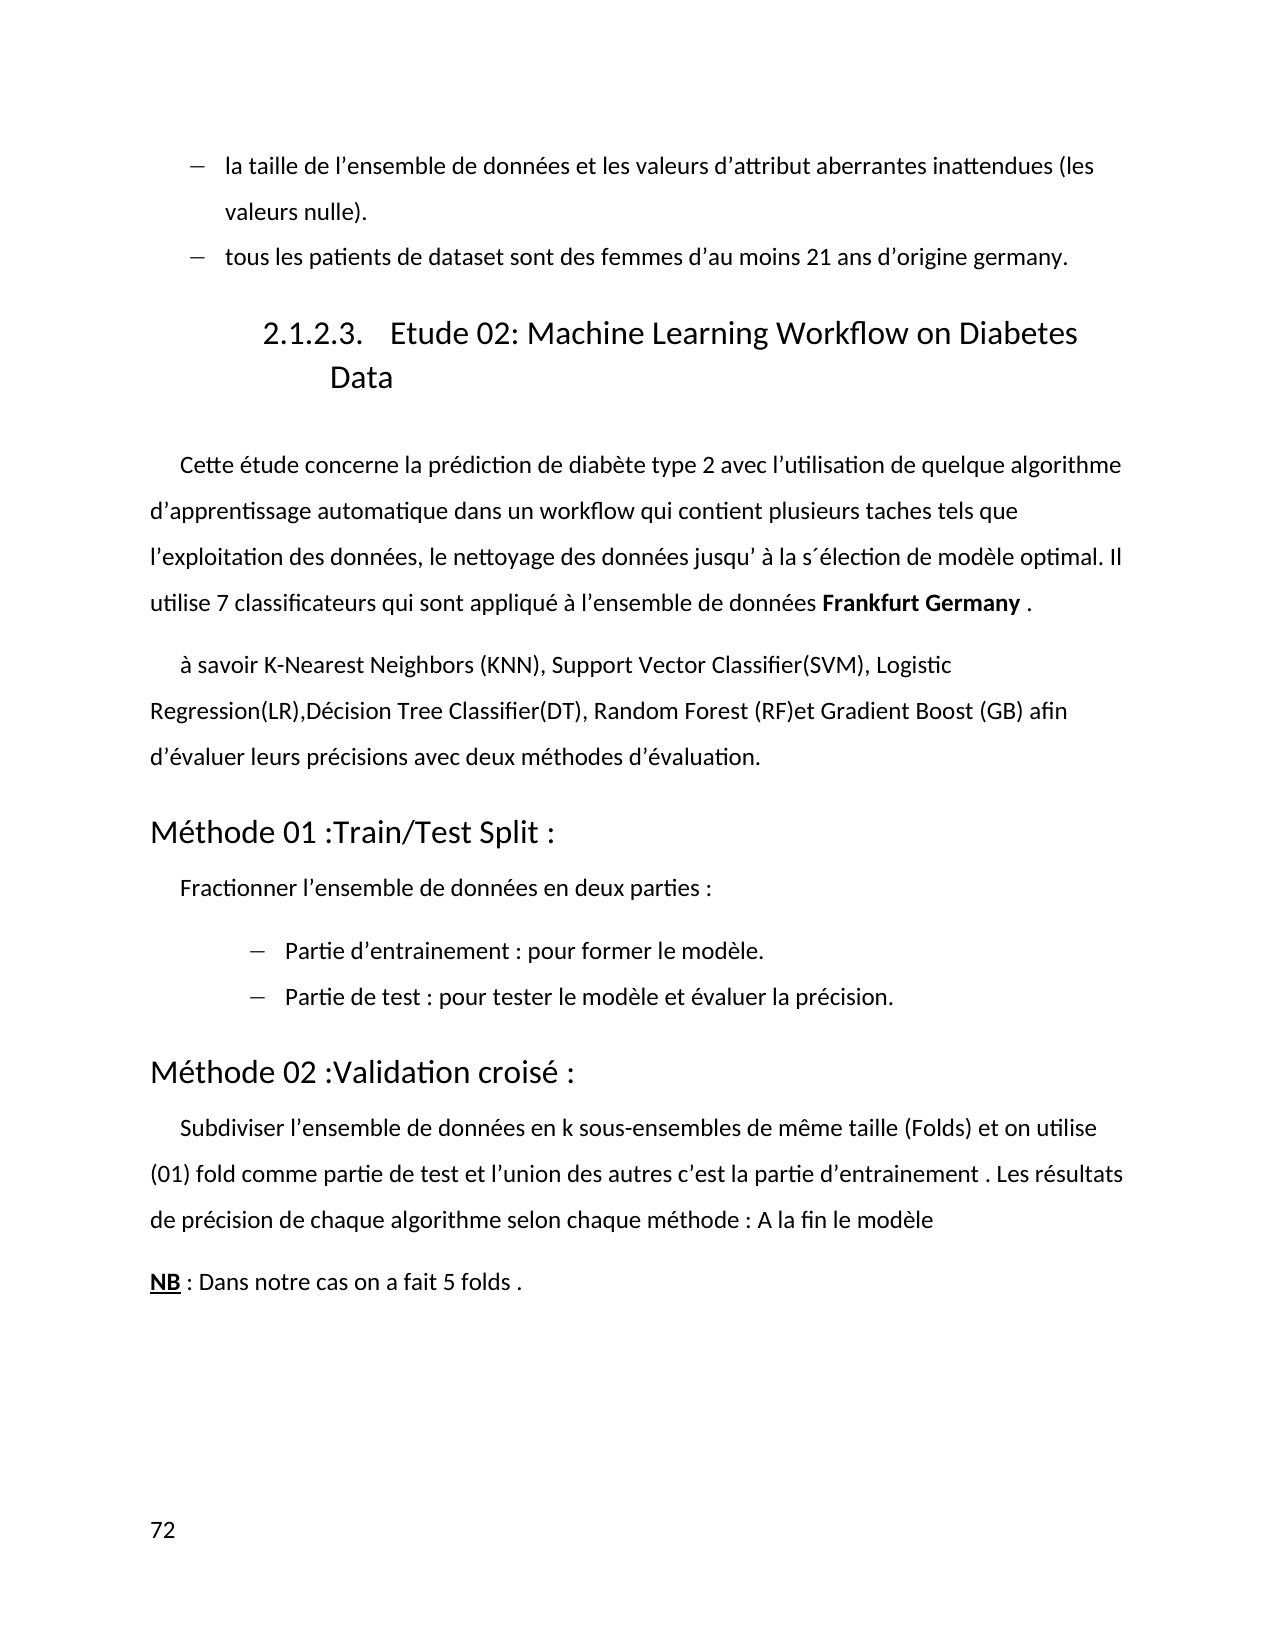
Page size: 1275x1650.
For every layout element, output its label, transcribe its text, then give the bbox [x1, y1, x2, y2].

list la taille de l’ensemble de données et les valeurs d’attribut aberrantes inattendues (les valeurs nulle). [187, 150, 1125, 226]
text Fractionner l’ensemble de données en deux parties : [150, 872, 1125, 903]
text Subdiviser l’ensemble de données en k sous-ensembles de même taille (Folds) et on utilise (01) fold comme partie de test et l’union des autres c’est la partie d’entrainement . Les résultats de précision de chaque algorithme selon chaque méthode : A la fin le modèle [150, 1112, 1125, 1234]
subtitle Méthode 01 :Train/Test Split : [150, 811, 1125, 852]
subtitle Méthode 02 :Validation croisé : [150, 1051, 1125, 1092]
list Partie d’entrainement : pour former le modèle. [247, 935, 1125, 965]
text à savoir K-Nearest Neighbors (KNN), Support Vector Classifier(SVM), Logistic Regression(LR),Décision Tree Classifier(DT), Random Forest (RF)et Gradient Boost (GB) afin d’évaluer leurs précisions avec deux méthodes d’évaluation. [150, 649, 1125, 771]
list tous les patients de dataset sont des femmes d’au moins 21 ans d’origine germany. [187, 241, 1125, 272]
list Partie de test : pour tester le modèle et évaluer la précision. [247, 981, 1125, 1011]
subtitle Etude 02: Machine Learning Workflow on Diabetes Data [262, 312, 1125, 397]
text Cette étude concerne la prédiction de diabète type 2 avec l’utilisation de quelque algorithme d’apprentissage automatique dans un workflow qui contient plusieurs taches tels que l’exploitation des données, le nettoyage des données jusqu’ à la s´élection de modèle optimal. Il utilise 7 classificateurs qui sont appliqué à l’ensemble de données Frankfurt Germany . [150, 450, 1125, 617]
text NB : Dans notre cas on a fait 5 folds . [150, 1266, 1125, 1297]
